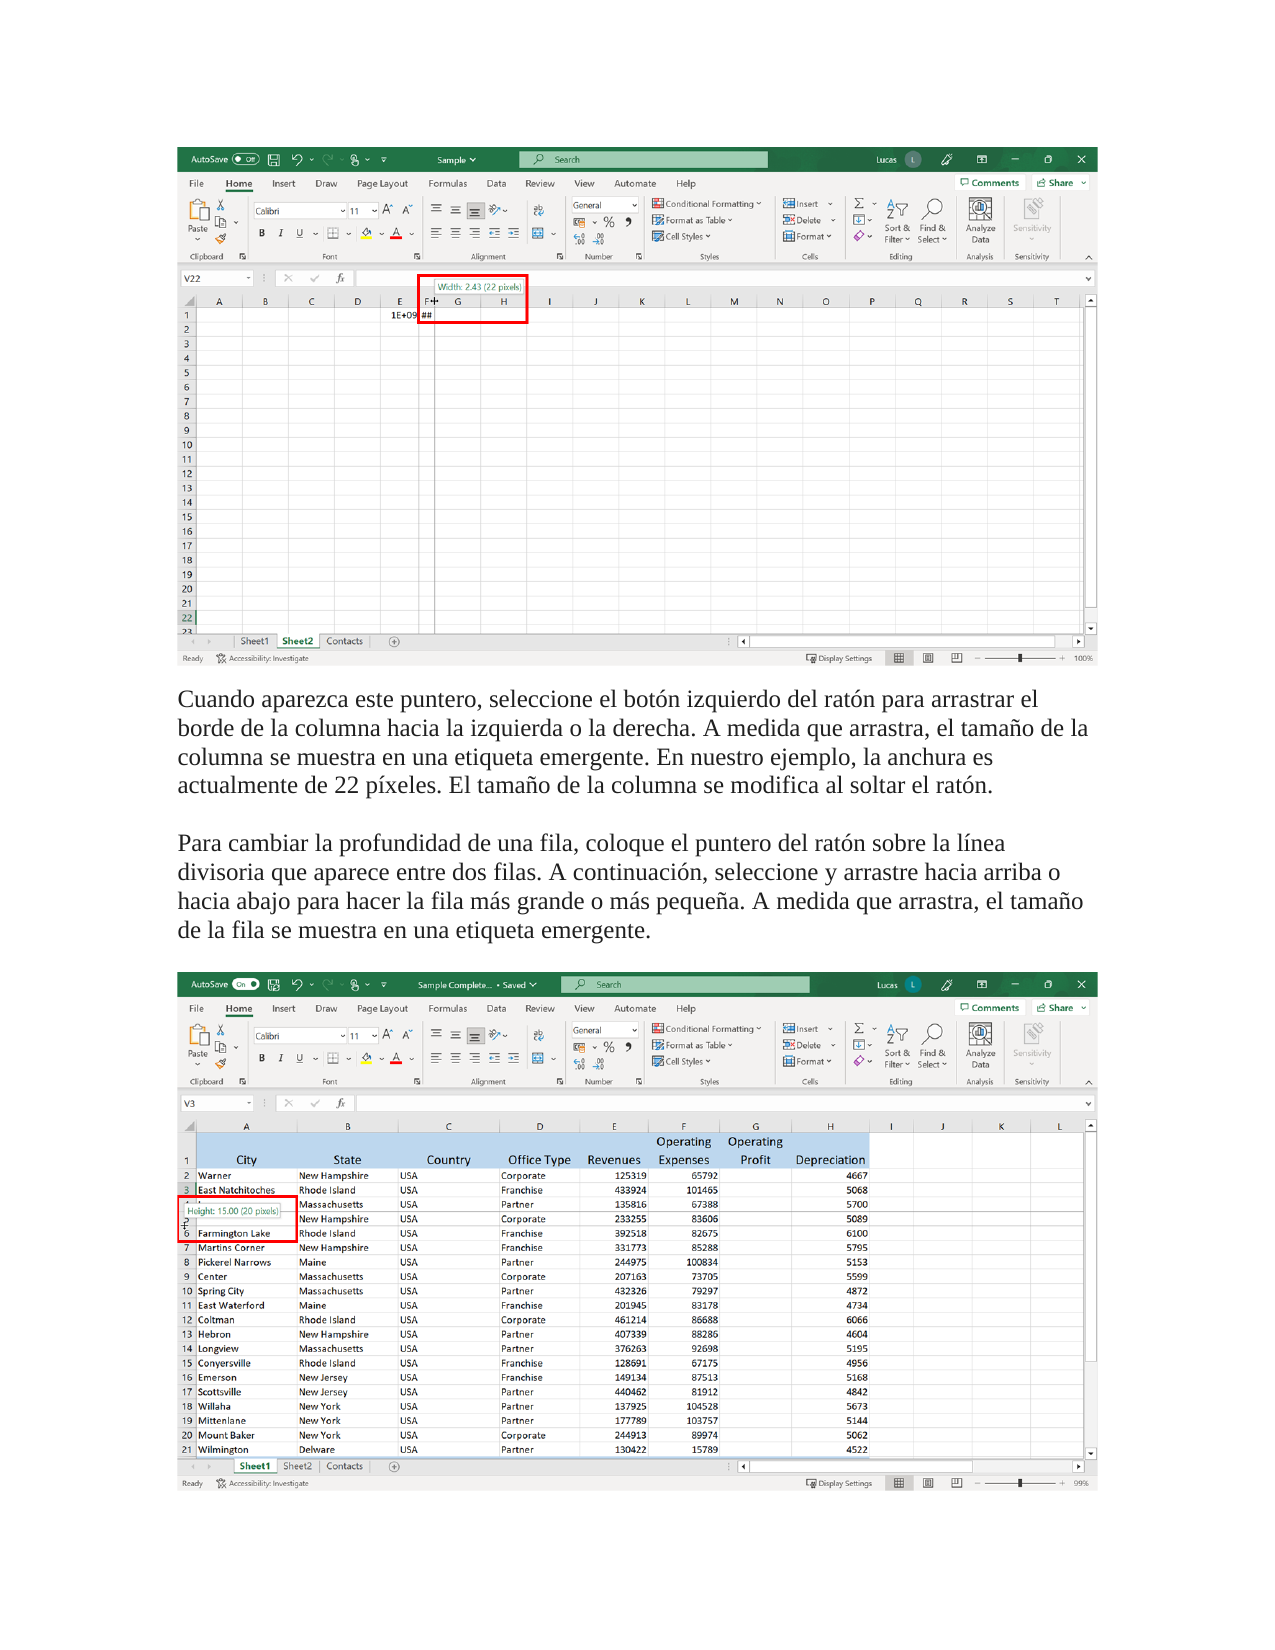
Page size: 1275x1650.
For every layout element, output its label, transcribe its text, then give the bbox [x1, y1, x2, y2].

picture [177, 147, 1098, 666]
text Cuando aparezca este puntero, seleccione el botón izquierdo del ratón para arrastrar el borde de la columna hacia la izquierda o la derecha. A medida que arrastra, el tamaño de la columna se muestra en una etiqueta emergente. En nuestro ejemplo, la anchura es actualmente de 22 píxeles. El tamaño de la columna se modifica al soltar el ratón. [177, 684, 1098, 799]
text Para cambiar la profundidad de una fila, coloque el puntero del ratón sobre la línea divisoria que aparece entre dos filas. A continuación, seleccione y arrastre hacia arriba o hacia abajo para hacer la fila más grande o más pequeña. A medida que arrastra, el tamaño de la fila se muestra en una etiqueta emergente. [177, 828, 1098, 943]
picture [177, 972, 1098, 1491]
